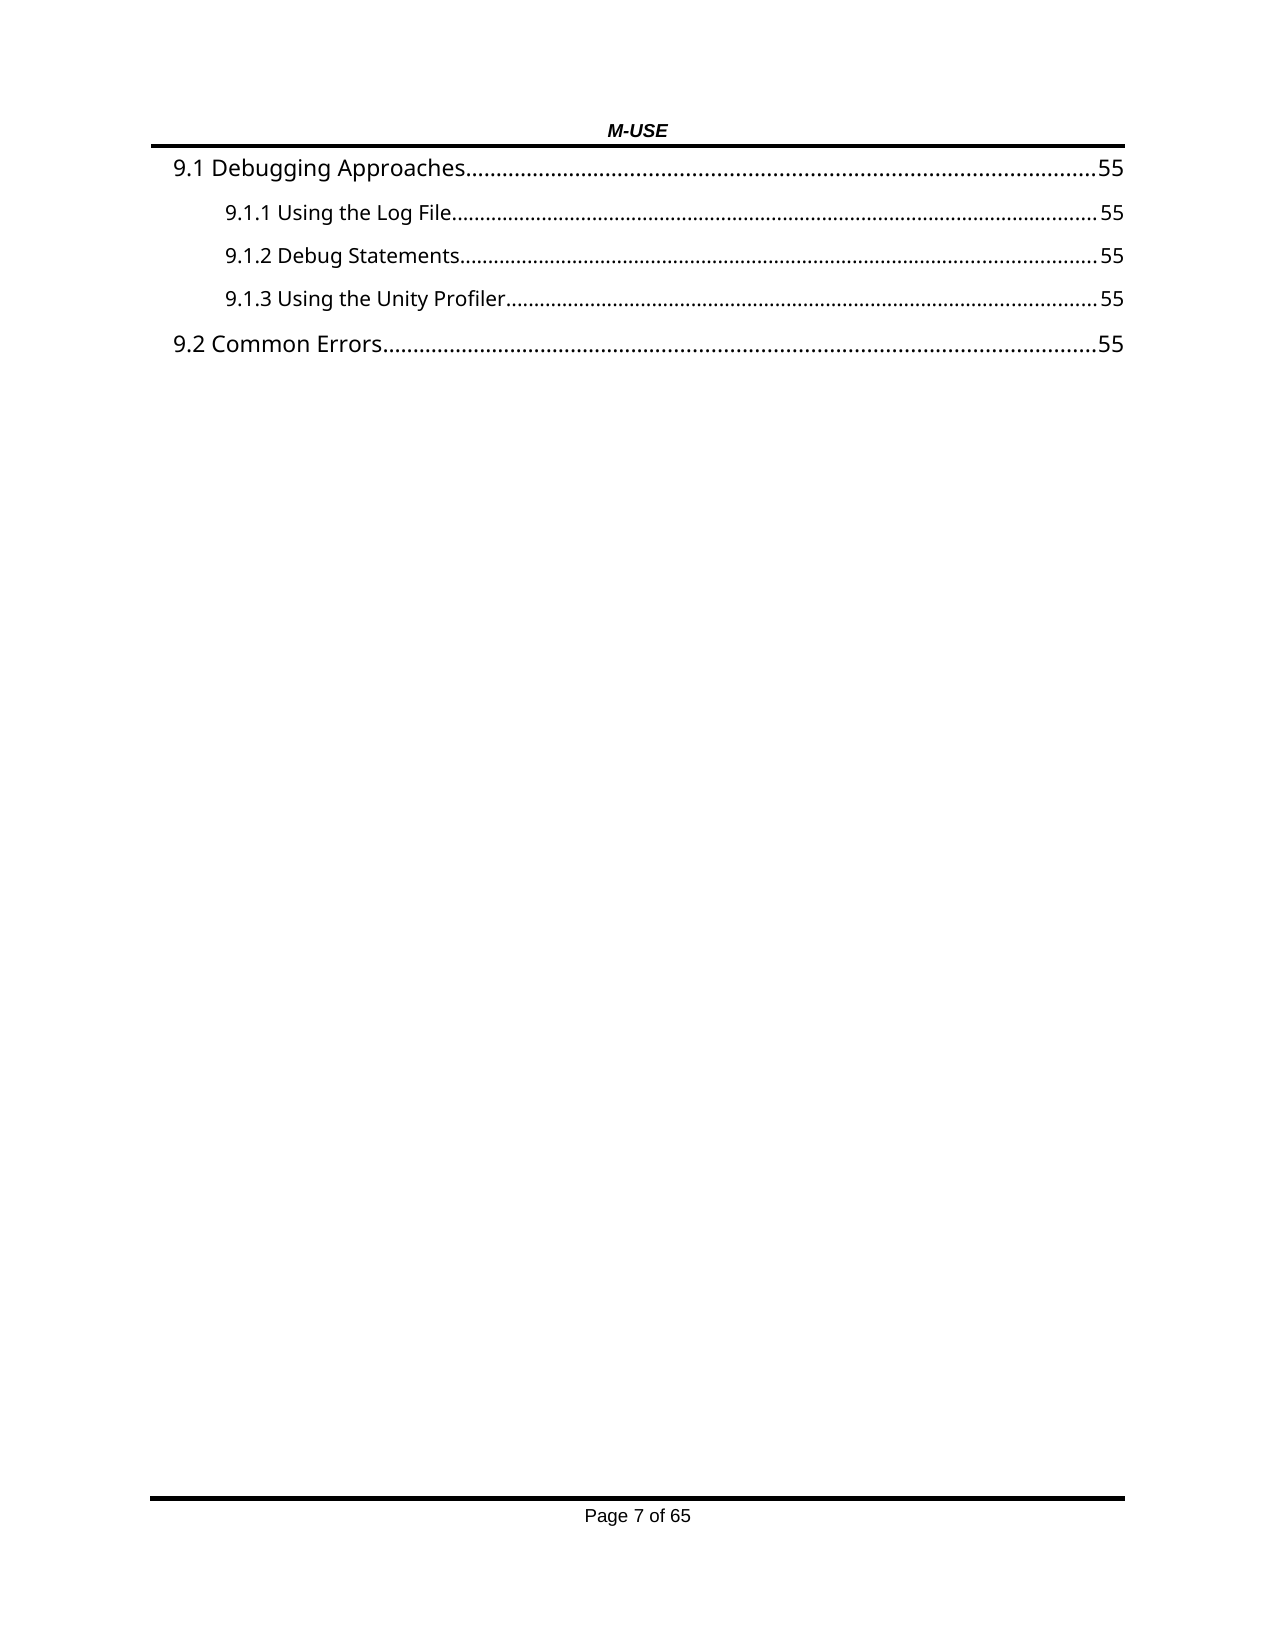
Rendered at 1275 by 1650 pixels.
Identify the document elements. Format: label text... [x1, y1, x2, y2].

text 9.1.3 Using the Unity Profiler 55 [225, 284, 1125, 313]
text 9.1.1 Using the Log File 55 [225, 198, 1125, 227]
text 9.2 Common Errors 55 [173, 328, 1125, 359]
text 9.1 Debugging Approaches 55 [173, 152, 1125, 183]
text 9.1.2 Debug Statements 55 [225, 242, 1125, 270]
